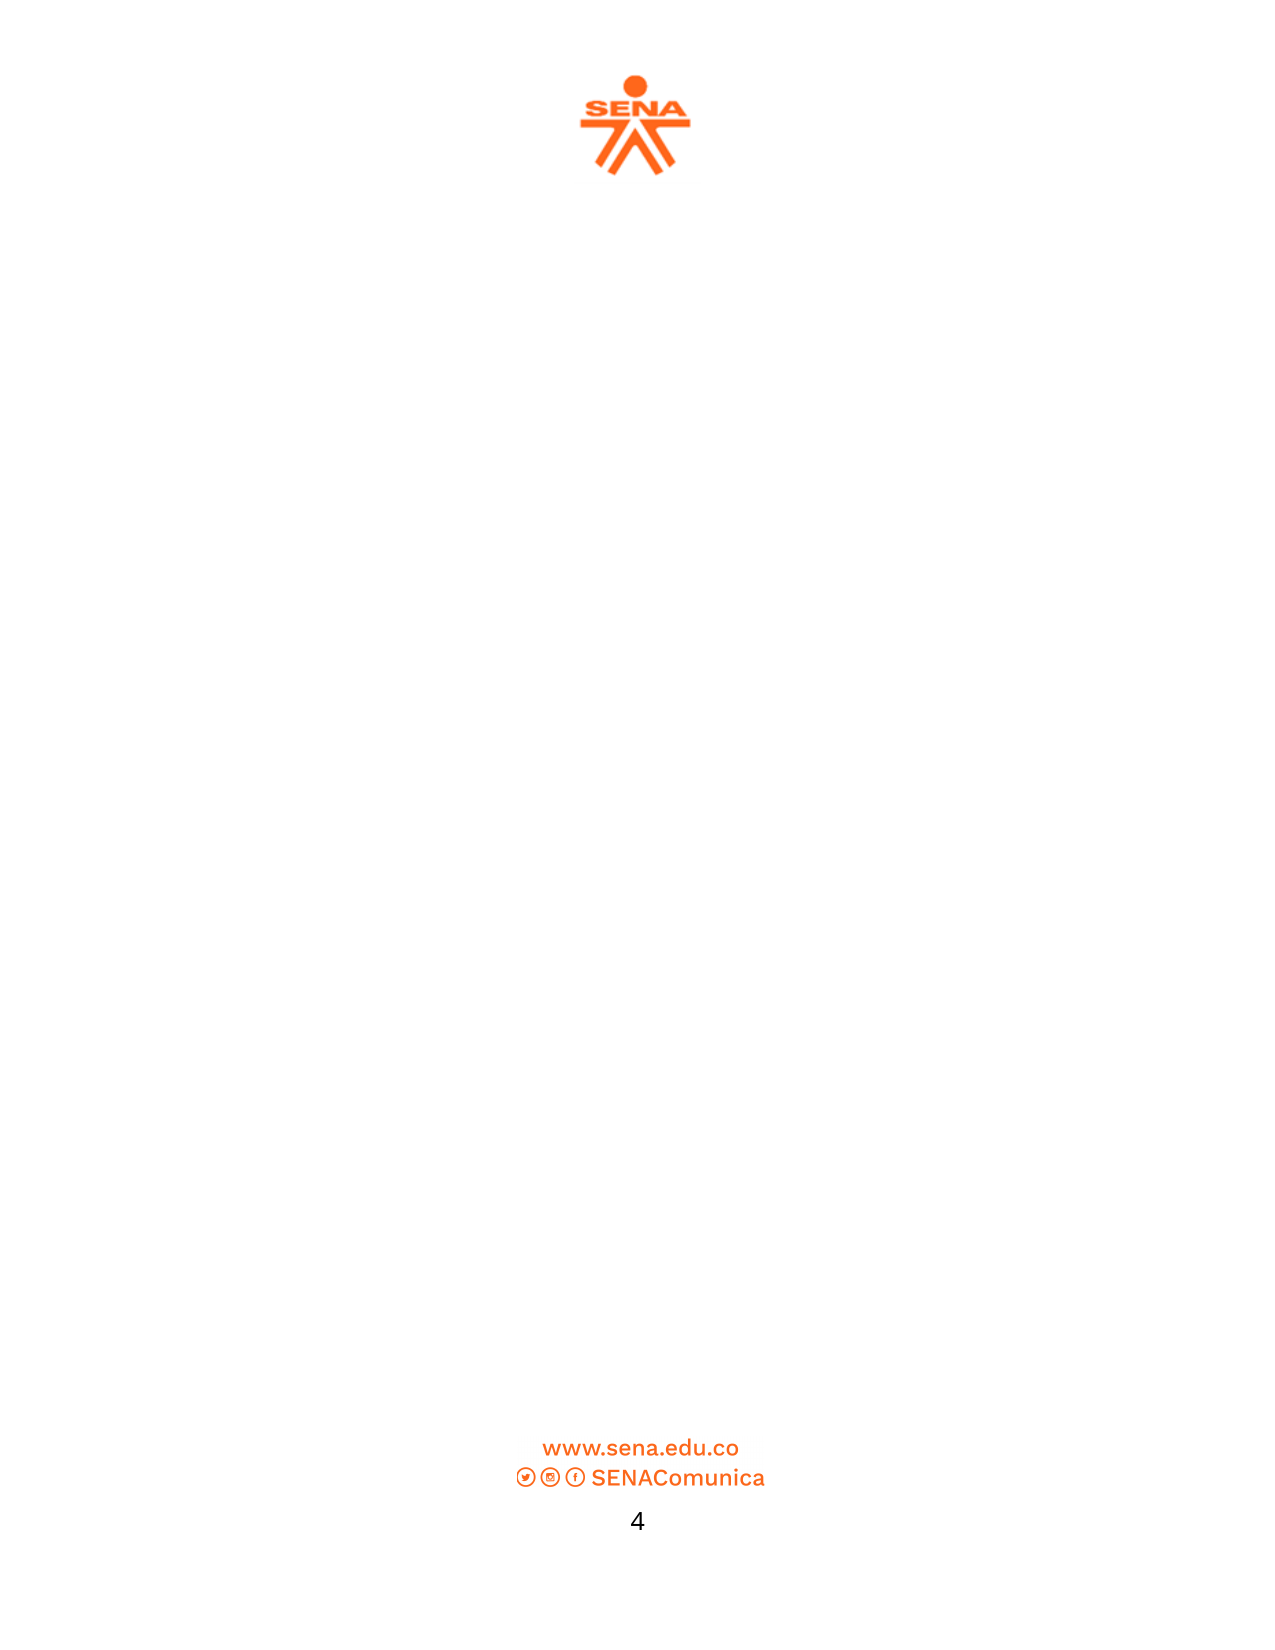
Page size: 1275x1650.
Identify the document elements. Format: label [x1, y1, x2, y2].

picture [517, 1436, 765, 1487]
picture [573, 73, 702, 184]
